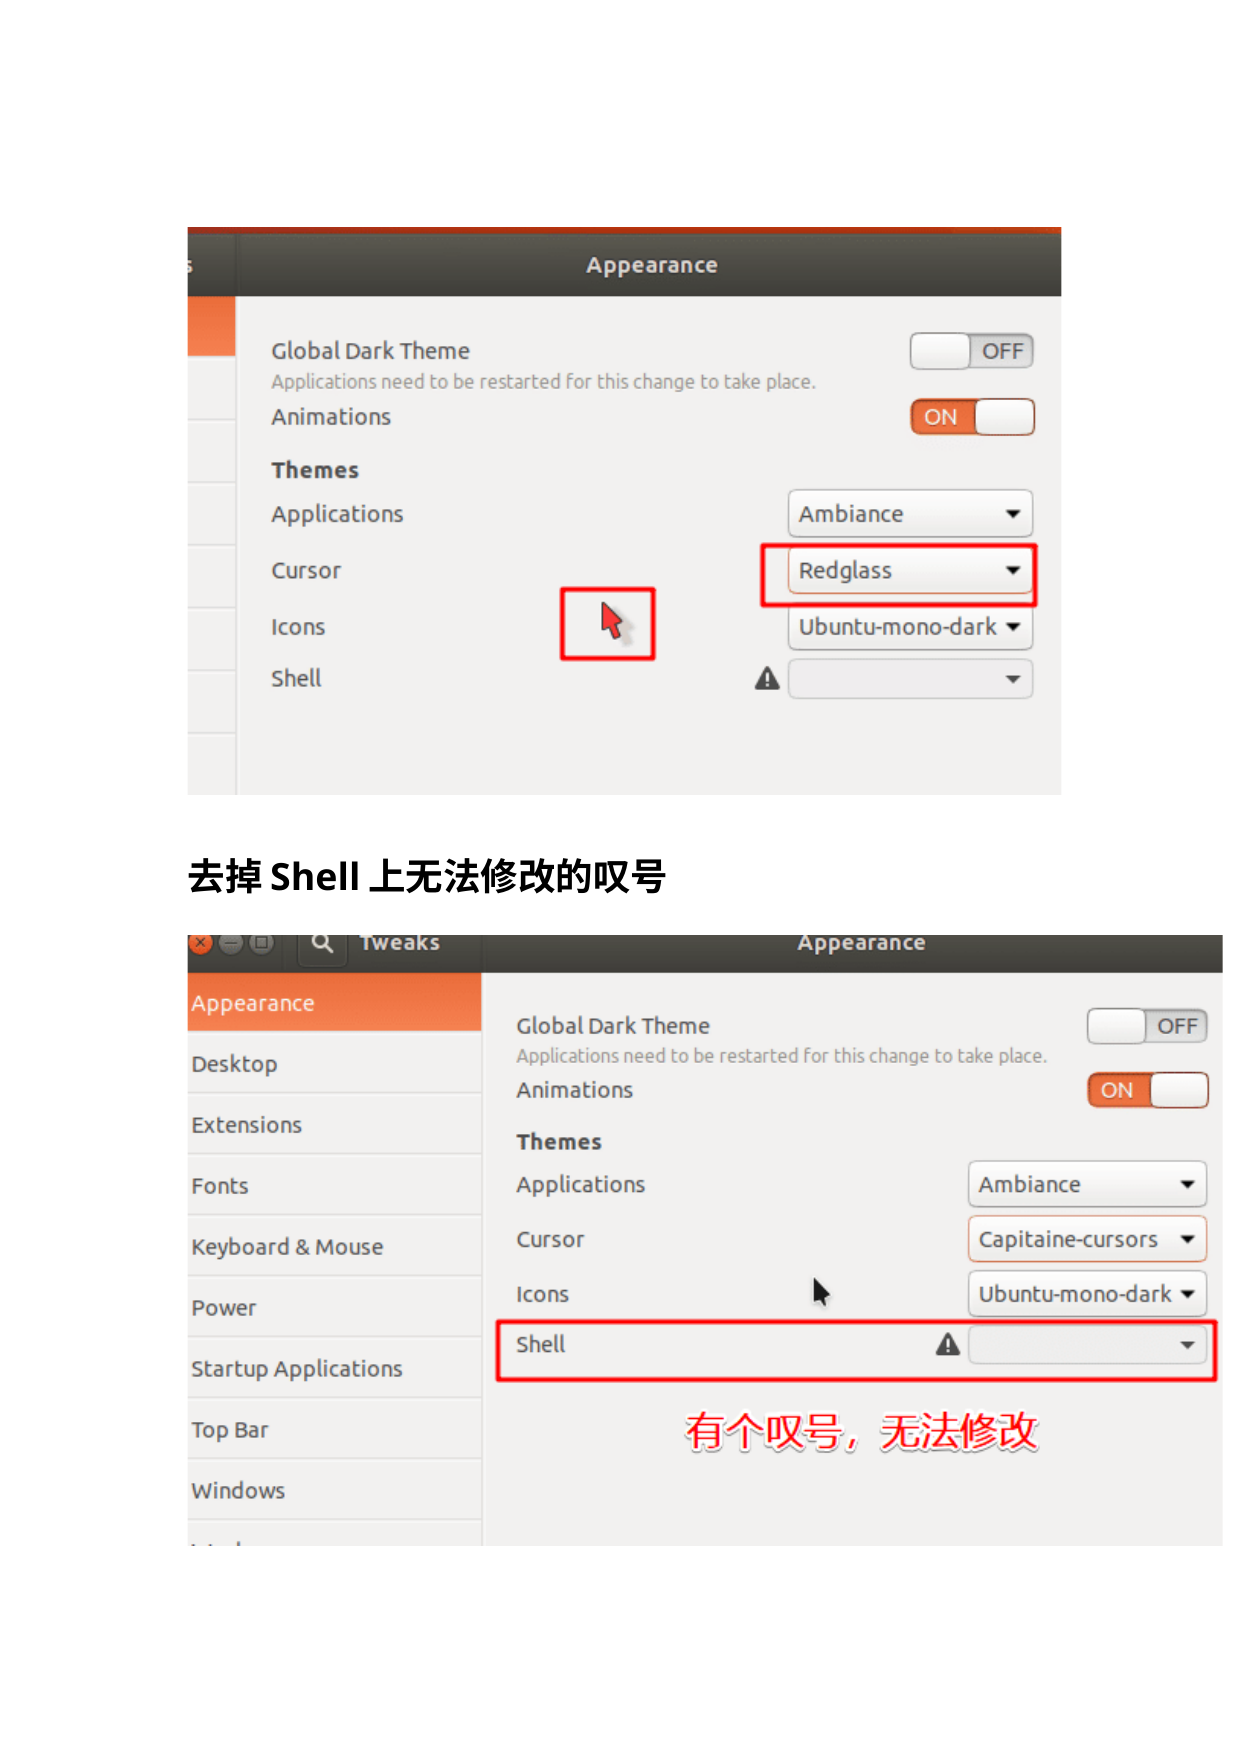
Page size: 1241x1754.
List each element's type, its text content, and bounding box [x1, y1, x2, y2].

text 去掉Shell上无法修改的叹号 [187, 841, 1053, 906]
picture [187, 935, 1223, 1546]
picture [187, 227, 1062, 795]
